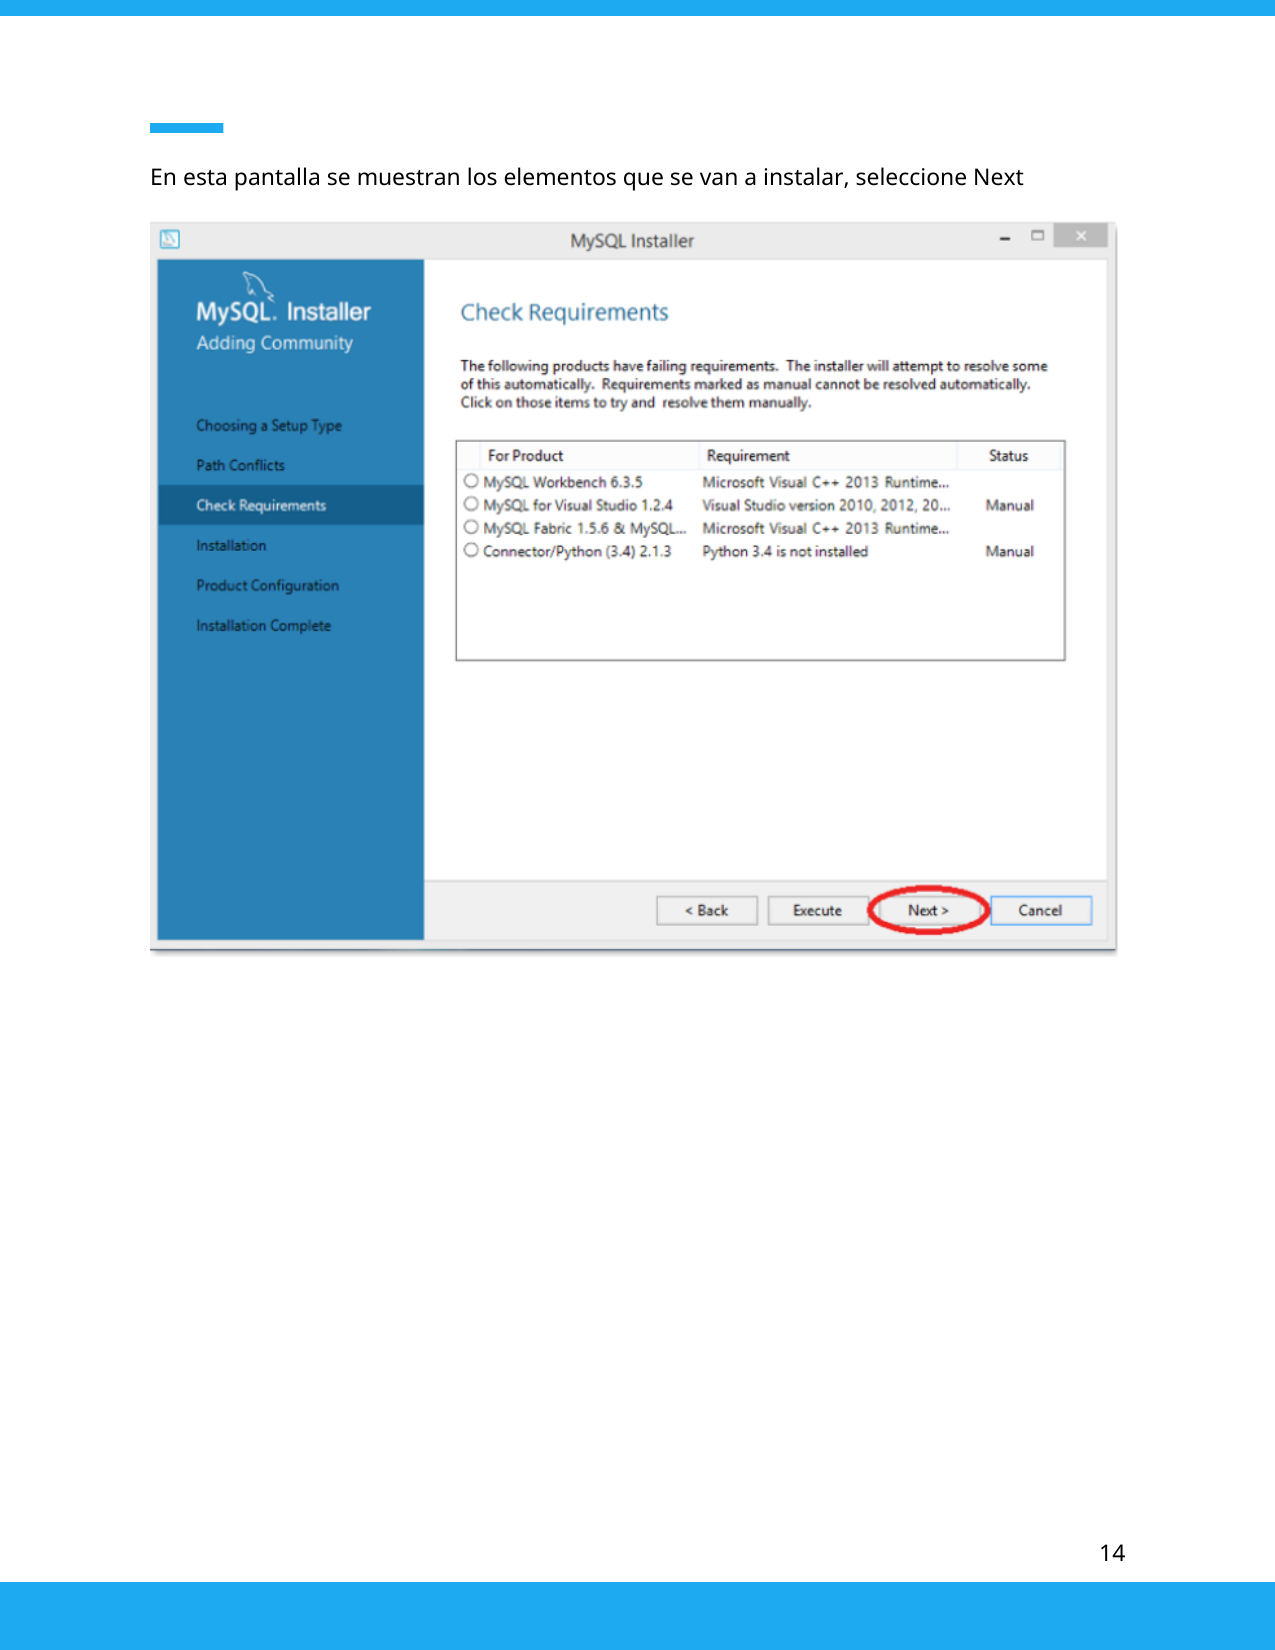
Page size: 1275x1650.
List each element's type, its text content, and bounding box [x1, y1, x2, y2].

text En esta pantalla se muestran los elementos que se van a instalar, seleccione Next [150, 161, 1125, 192]
picture [150, 123, 224, 133]
picture [0, 0, 1275, 16]
picture [0, 1582, 1275, 1650]
picture [150, 220, 1118, 957]
